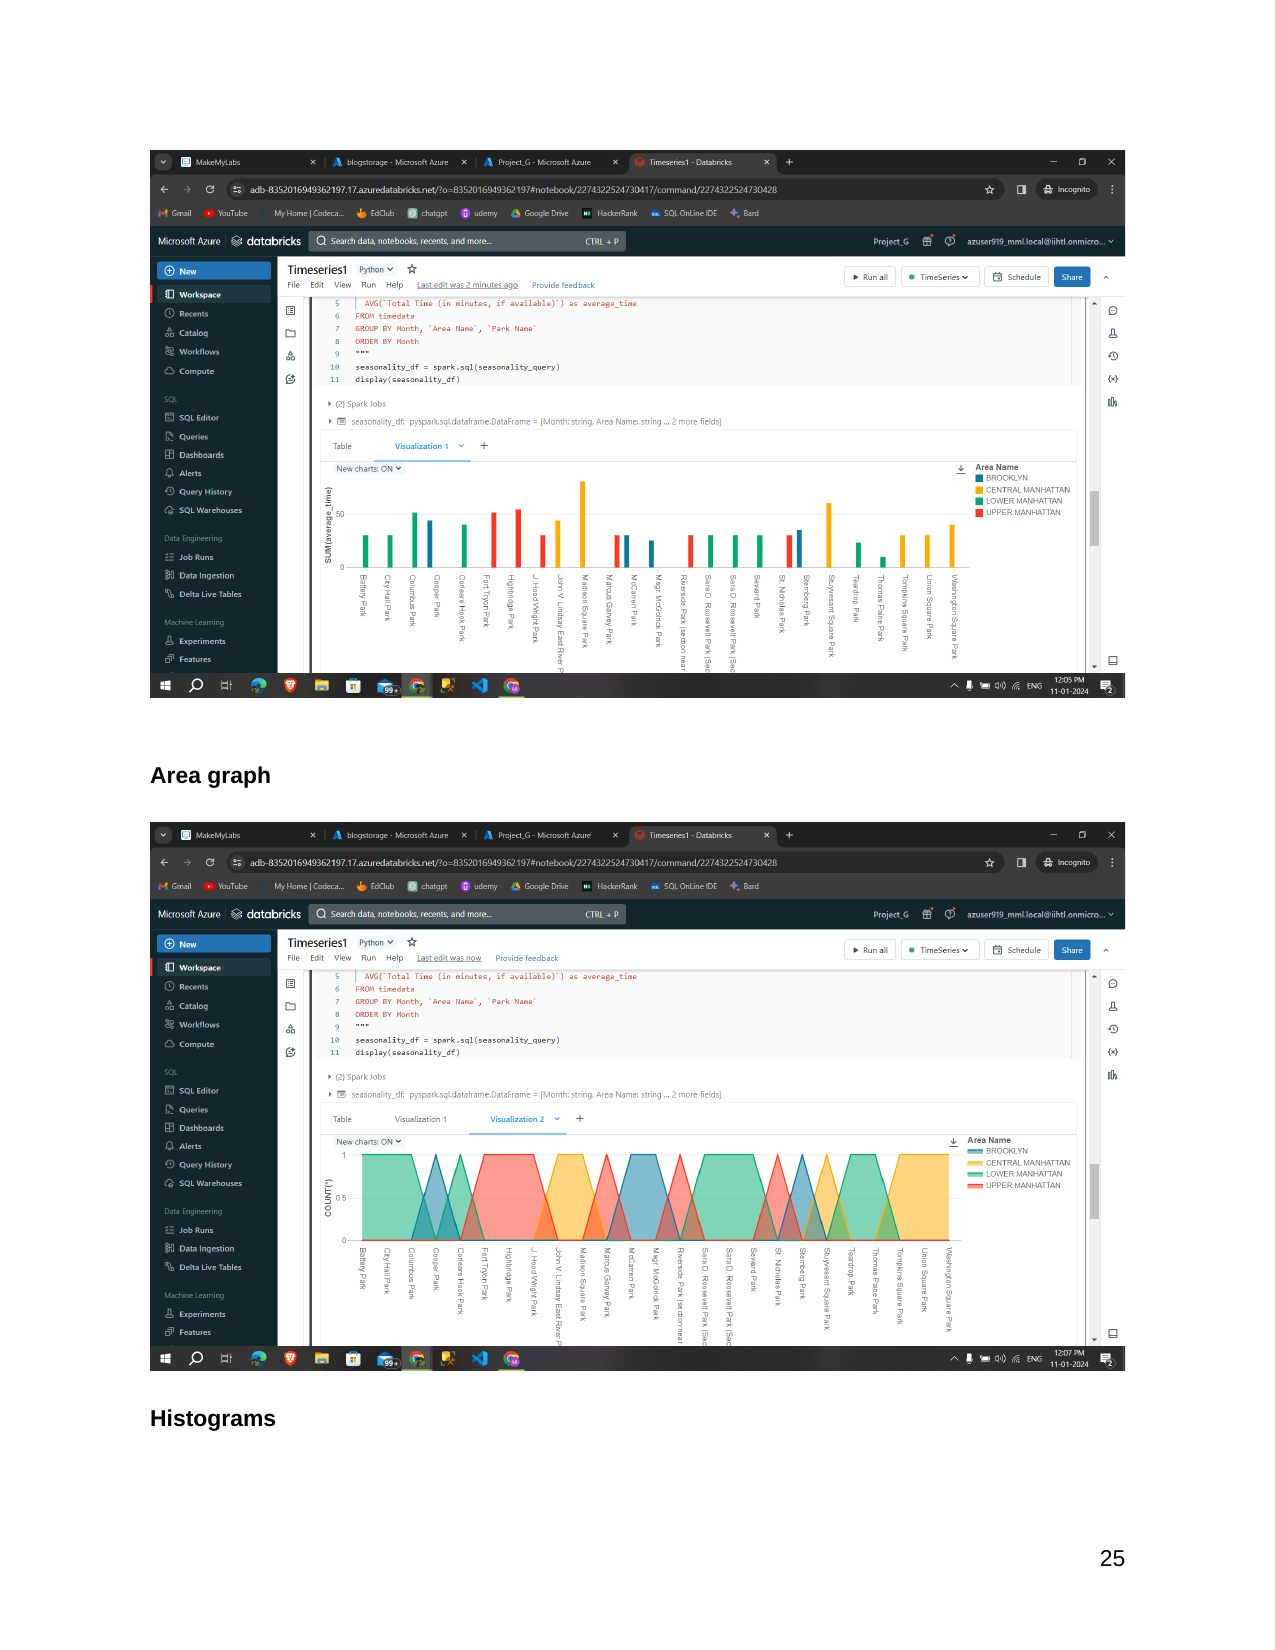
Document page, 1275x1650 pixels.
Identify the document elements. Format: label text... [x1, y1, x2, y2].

text Histograms [150, 1404, 1125, 1431]
text Area graph [150, 762, 1125, 788]
picture [150, 822, 1125, 1371]
picture [150, 150, 1125, 698]
